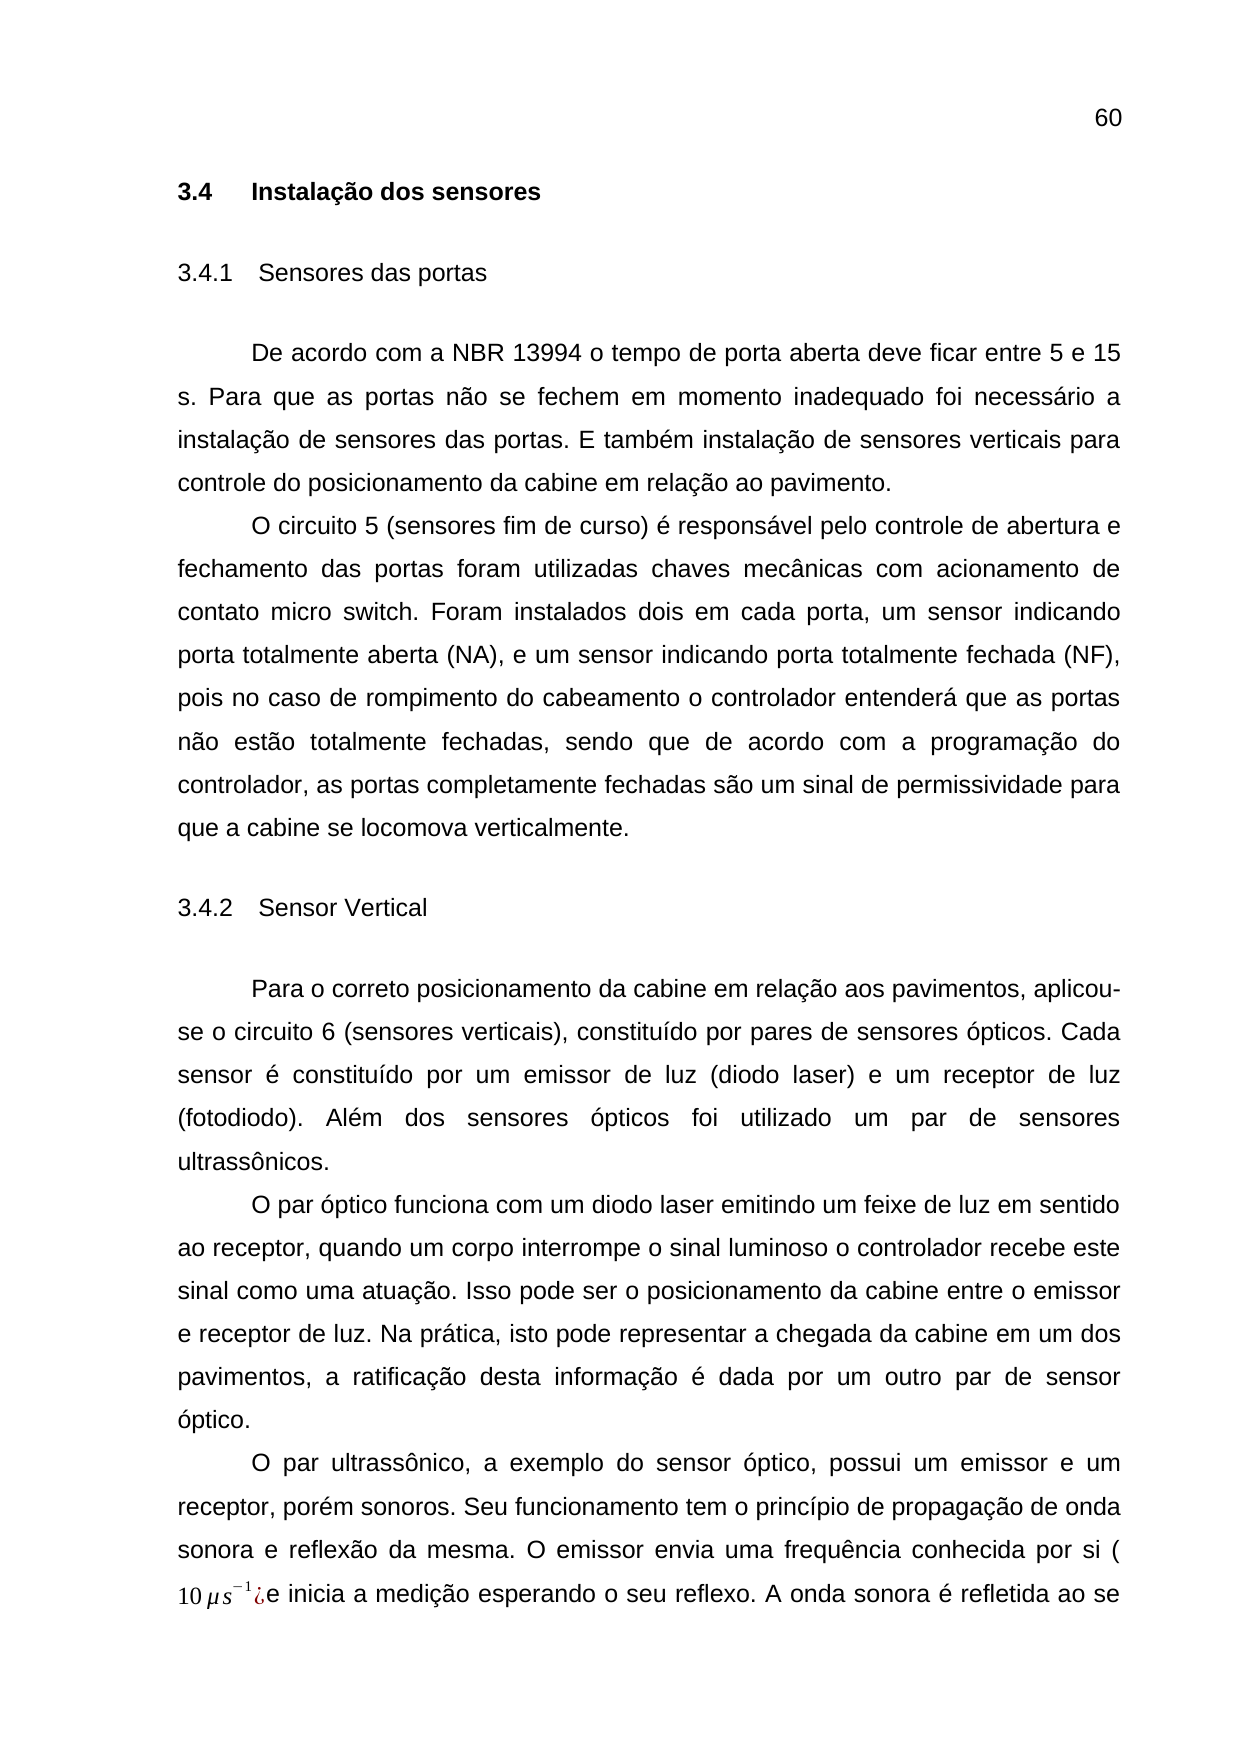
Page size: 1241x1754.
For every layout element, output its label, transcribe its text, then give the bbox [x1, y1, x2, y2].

text O par óptico funciona com um diodo laser emitindo um feixe de luz em sentido ao receptor, quando um corpo interrompe o sinal luminoso o controlador recebe este sinal como uma atuação. Isso pode ser o posicionamento da cabine entre o emissor e receptor de luz. Na prática, isto pode representar a chegada da cabine em um dos pavimentos, a ratificação desta informação é dada por um outro par de sensor óptico. [177, 1190, 1122, 1434]
text O circuito 5 (sensores fim de curso) é responsável pelo controle de abertura e fechamento das portas foram utilizadas chaves mecânicas com acionamento de contato micro switch. Foram instalados dois em cada porta, um sensor indicando porta totalmente aberta (NA), e um sensor indicando porta totalmente fechada (NF), pois no caso de rompimento do cabeamento o controlador entenderá que as portas não estão totalmente fechadas, sendo que de acordo com a programação do controlador, as portas completamente fechadas são um sinal de permissividade para que a cabine se locomova verticalmente. [177, 511, 1122, 842]
subtitle Sensor Vertical [177, 893, 1122, 922]
subtitle Sensores das portas [177, 258, 1122, 287]
text De acordo com a NBR 13994 o tempo de porta aberta deve ficar entre 5 e 15 s. Para que as portas não se fechem em momento inadequado foi necessário a instalação de sensores das portas. E também instalação de sensores verticais para controle do posicionamento da cabine em relação ao pavimento. [177, 338, 1122, 497]
text Para o correto posicionamento da cabine em relação aos pavimentos, aplicou-se o circuito 6 (sensores verticais), constituído por pares de sensores ópticos. Cada sensor é constituído por um emissor de luz (diodo laser) e um receptor de luz (fotodiodo). Além dos sensores ópticos foi utilizado um par de sensores ultrassônicos. [177, 974, 1122, 1175]
subtitle Instalação dos sensores [177, 177, 1122, 206]
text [177, 1448, 1122, 1609]
